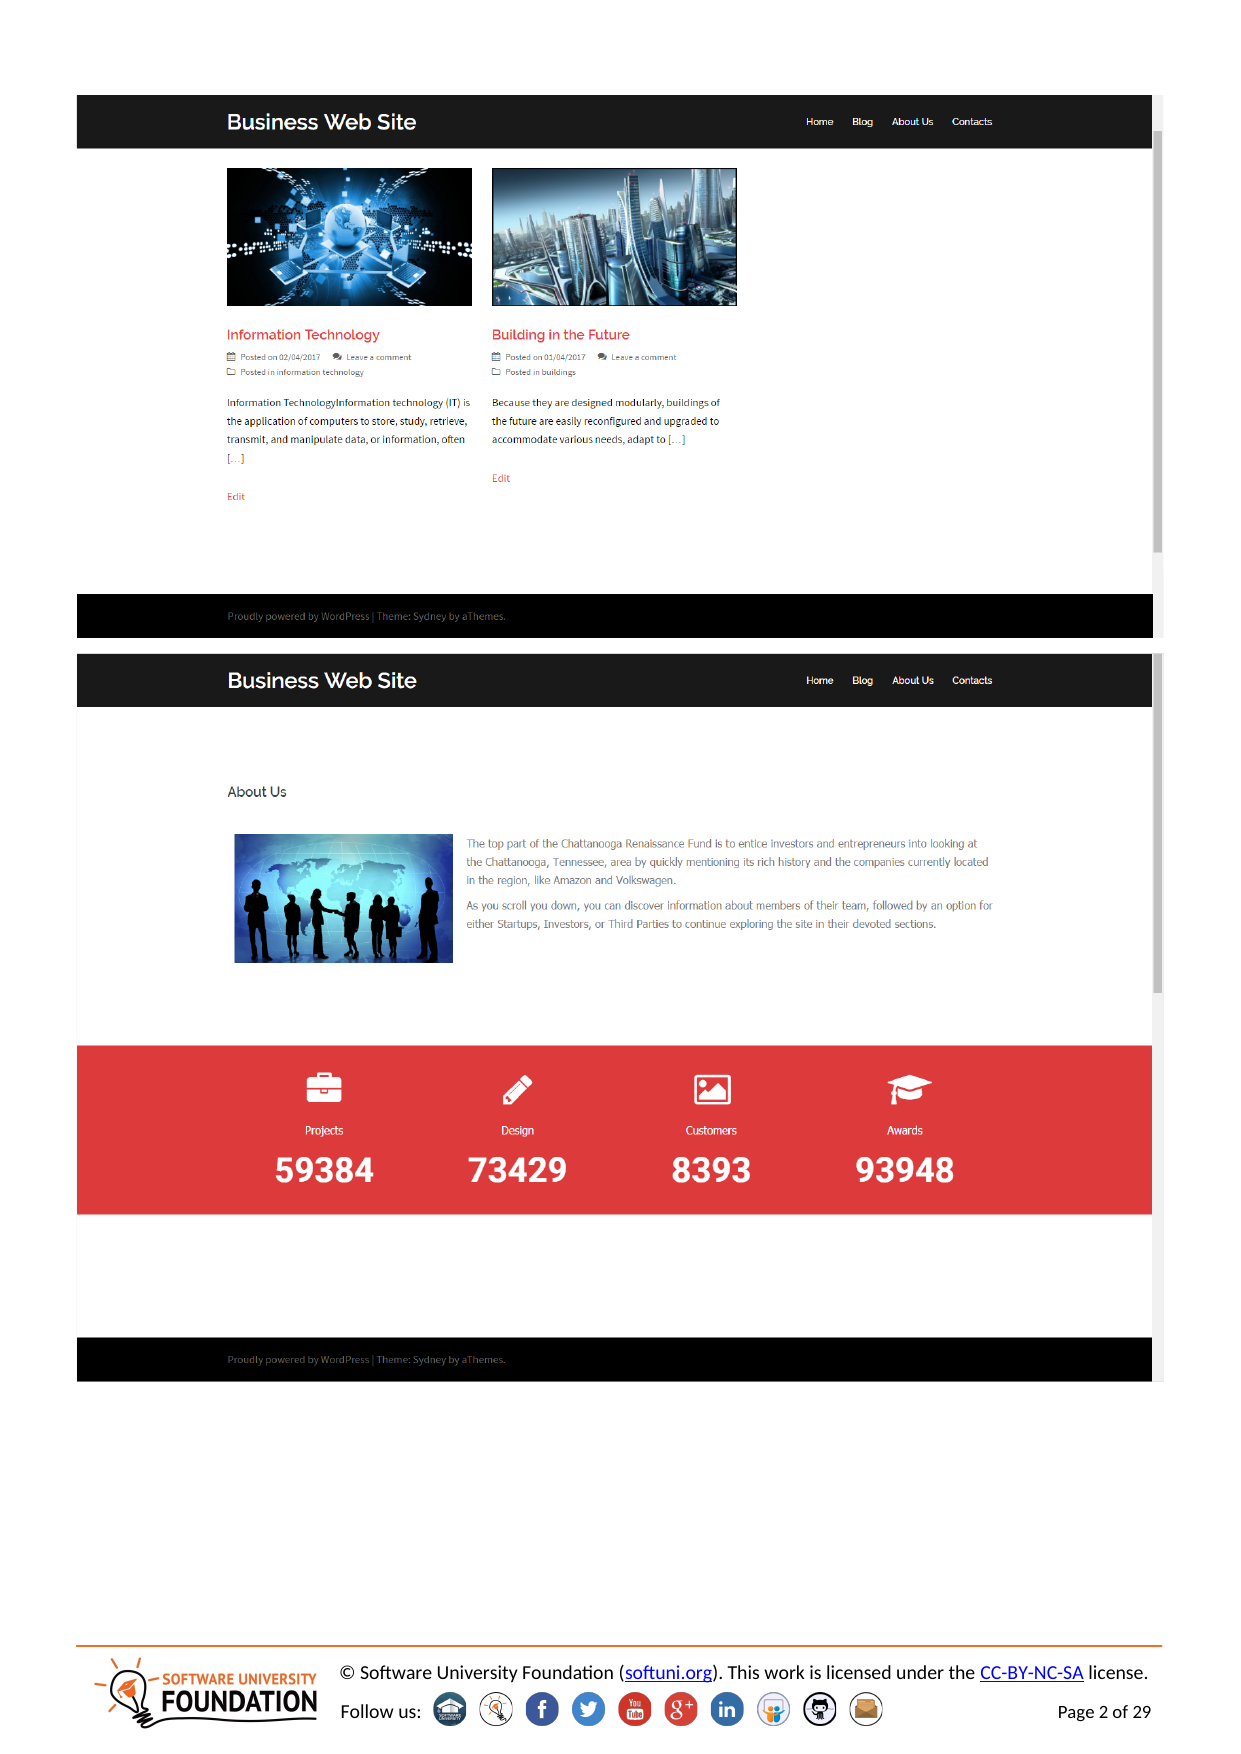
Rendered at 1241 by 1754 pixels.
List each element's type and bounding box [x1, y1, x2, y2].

picture [572, 1692, 605, 1726]
picture [76, 653, 1164, 1382]
picture [76, 95, 1164, 638]
picture [433, 1692, 467, 1726]
picture [664, 1692, 698, 1726]
picture [710, 1692, 744, 1726]
picture [93, 1656, 317, 1729]
picture [525, 1692, 559, 1726]
picture [803, 1692, 837, 1726]
picture [757, 1692, 790, 1726]
picture [618, 1692, 652, 1726]
picture [849, 1692, 883, 1726]
picture [479, 1692, 513, 1726]
